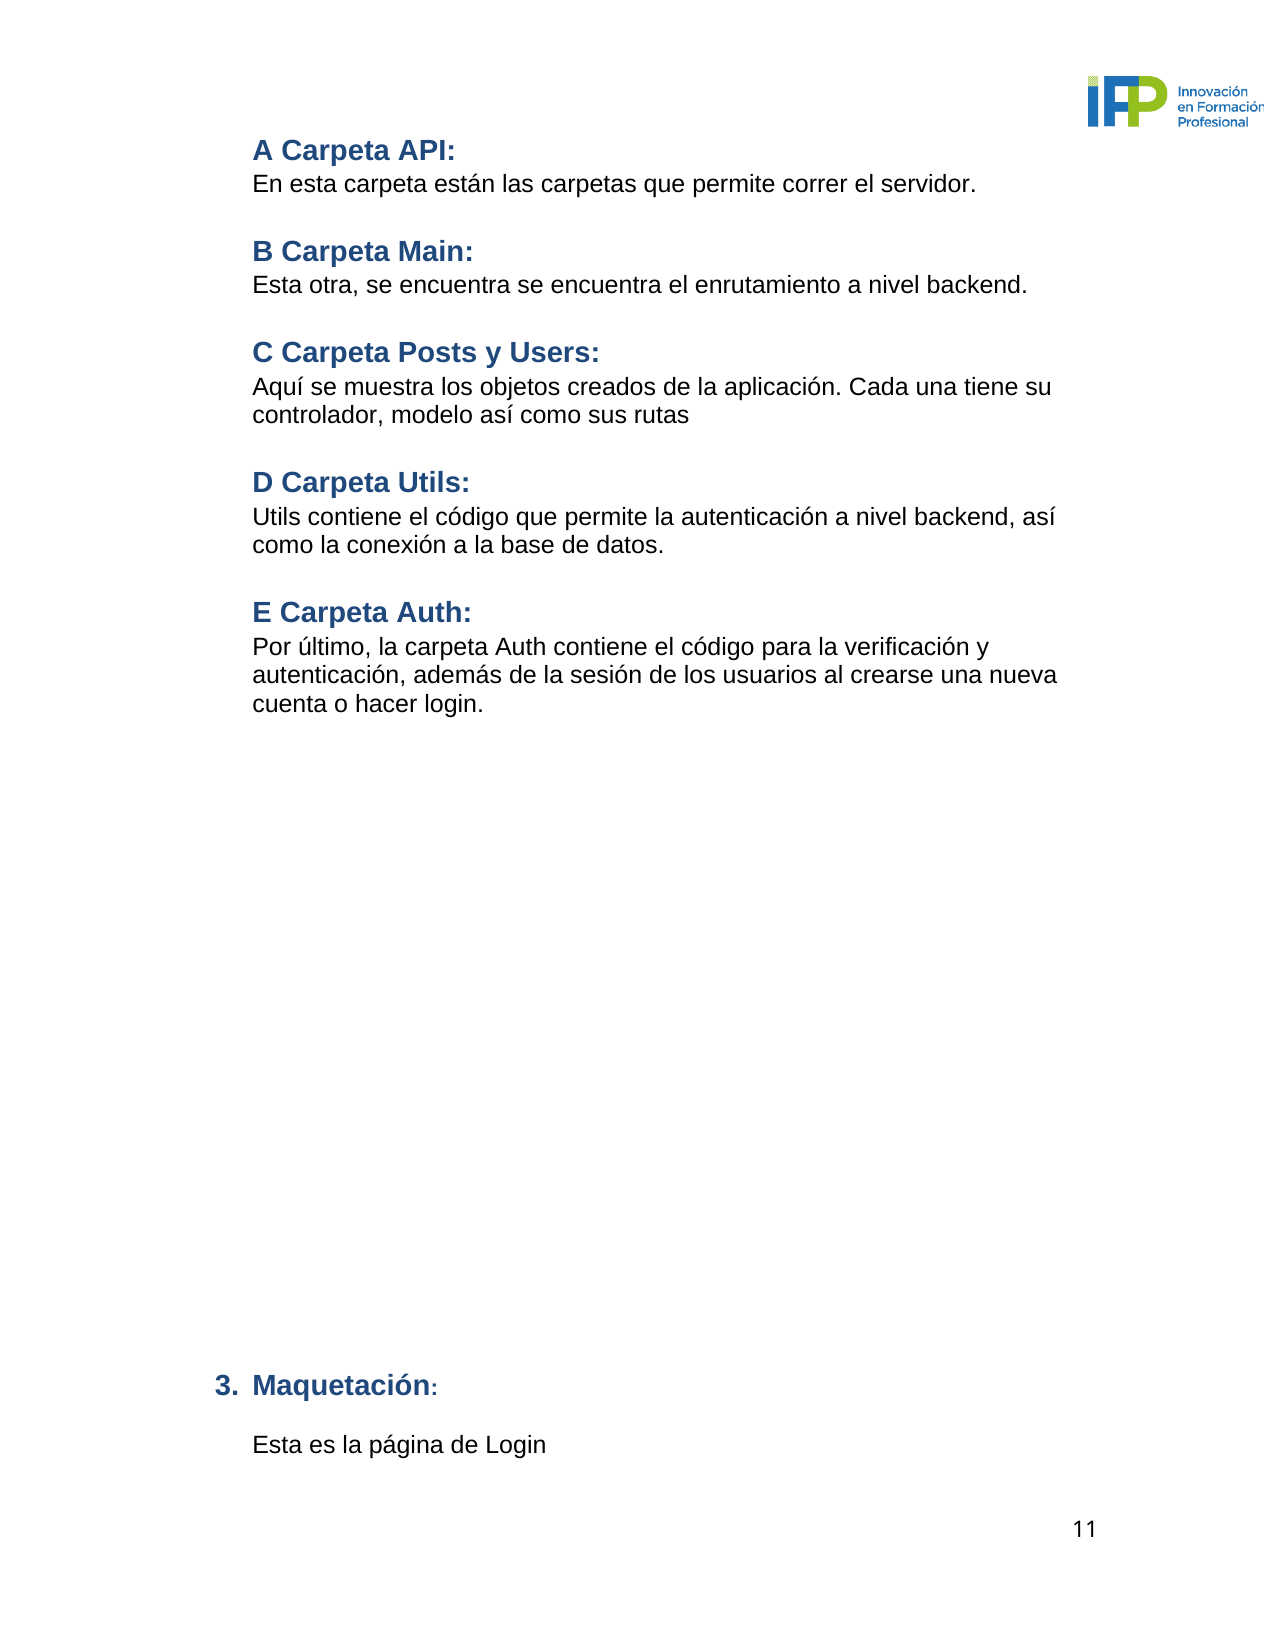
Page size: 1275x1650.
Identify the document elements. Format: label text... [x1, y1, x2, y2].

text D Carpeta Utils: [177, 465, 1098, 499]
text A Carpeta API: [177, 133, 1098, 166]
text E Carpeta Auth: [177, 595, 1098, 629]
list Por último, la carpeta Auth contiene el código para la verificación y autenticación, además de la sesión de los usuarios al crearse una nueva cuenta o hacer login. [252, 632, 1098, 718]
list En esta carpeta están las carpetas que permite correr el servidor. [252, 169, 1098, 198]
picture [1087, 76, 1264, 127]
list Esta es la página de Login [252, 1430, 1098, 1459]
list Maquetación: [214, 1367, 1098, 1401]
list Esta otra, se encuentra se encuentra el enrutamiento a nivel backend. [252, 270, 1098, 299]
text B Carpeta Main: [177, 234, 1098, 268]
text C Carpeta Posts y Users: [177, 335, 1098, 369]
list Aquí se muestra los objetos creados de la aplicación. Cada una tiene su controlador, modelo así como sus rutas [252, 372, 1098, 429]
list Utils contiene el código que permite la autenticación a nivel backend, así como la conexión a la base de datos. [252, 502, 1098, 559]
